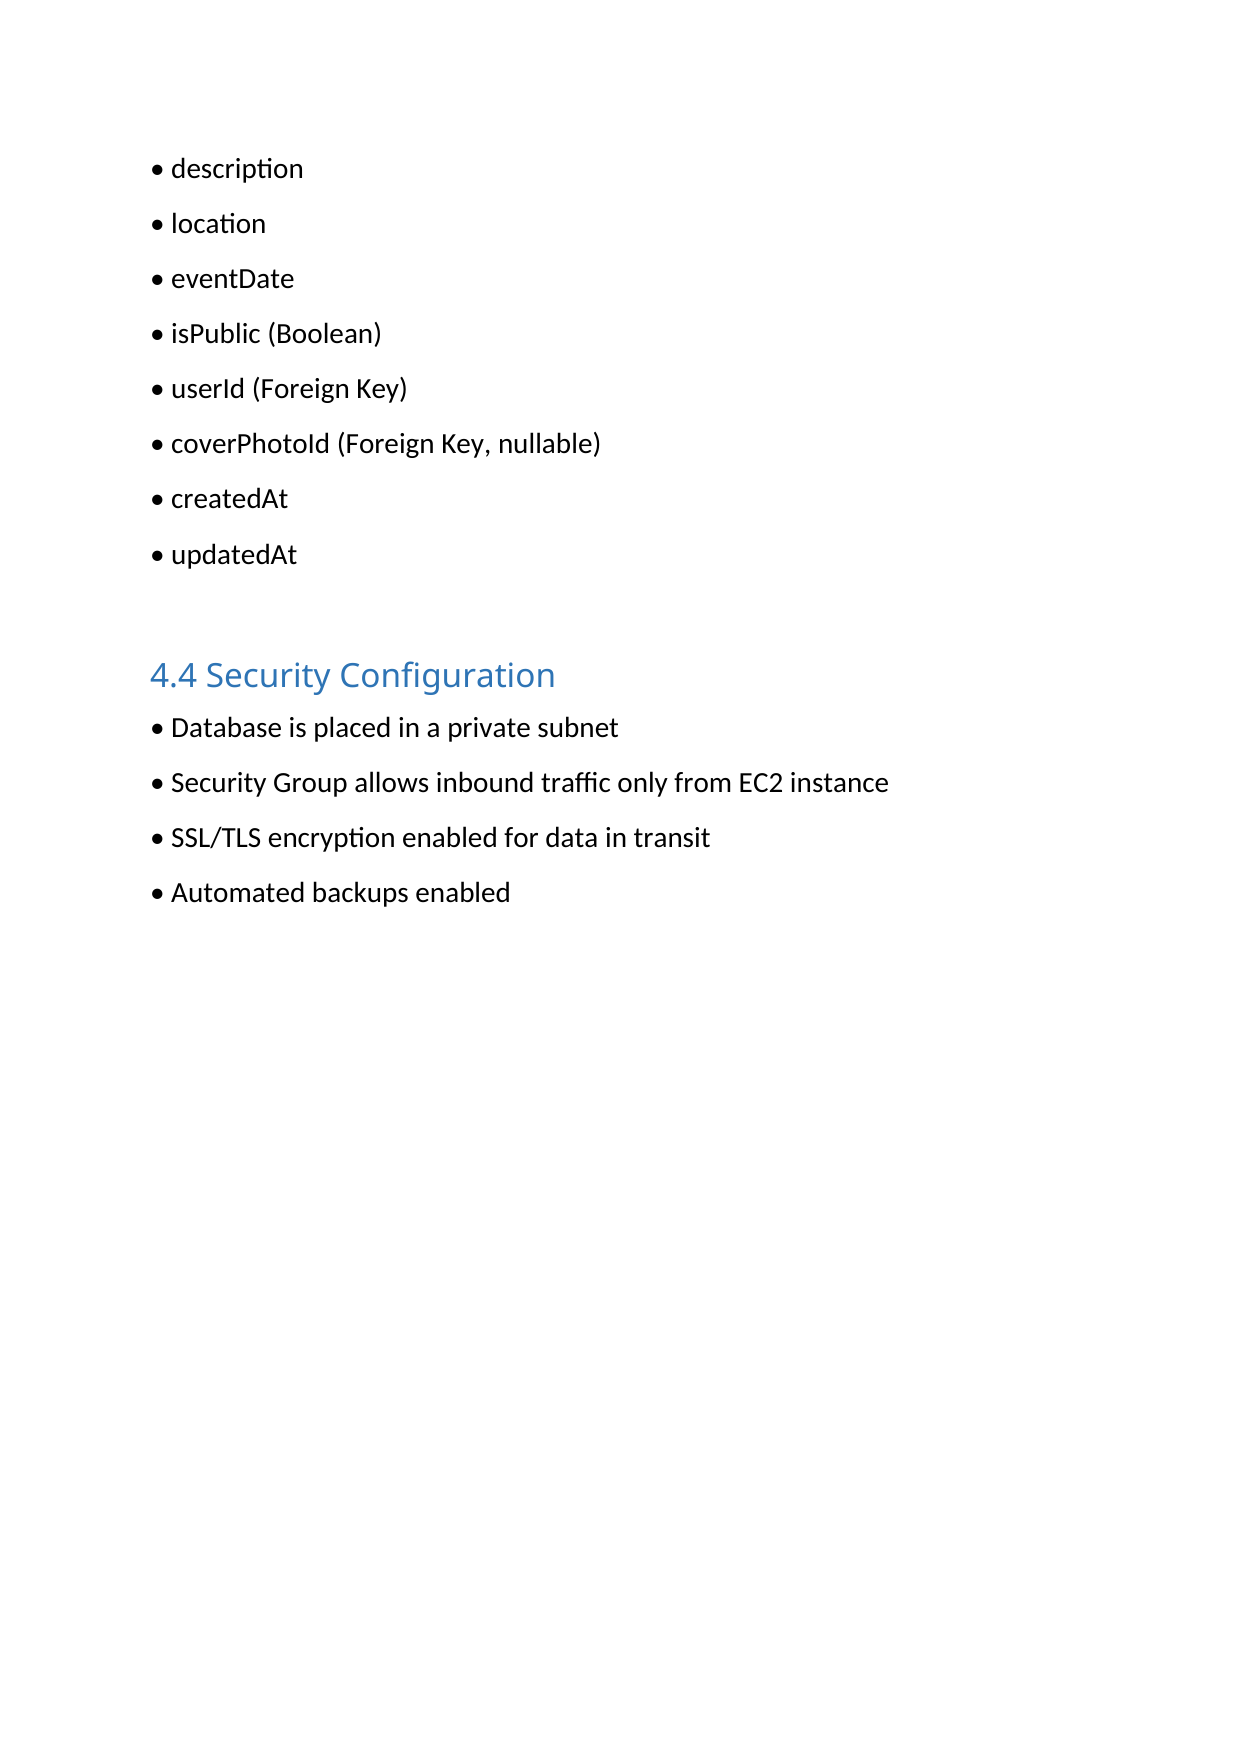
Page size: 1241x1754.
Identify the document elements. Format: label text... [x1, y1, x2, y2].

text • createdAt [150, 481, 1090, 516]
text • updatedAt [150, 536, 1090, 571]
text • description [150, 150, 1090, 186]
text • Automated backups enabled [150, 874, 1090, 910]
text • eventDate [150, 260, 1090, 296]
text • Security Group allows inbound traffic only from EC2 instance [150, 764, 1090, 799]
text • isPublic (Boolean) [150, 315, 1090, 351]
text • Database is placed in a private subnet [150, 709, 1090, 744]
text • userId (Foreign Key) [150, 370, 1090, 406]
text • location [150, 205, 1090, 241]
subtitle 4.4 Security Configuration [150, 651, 1090, 697]
text • SSL/TLS encryption enabled for data in transit [150, 819, 1090, 854]
text • coverPhotoId (Foreign Key, nullable) [150, 426, 1090, 461]
